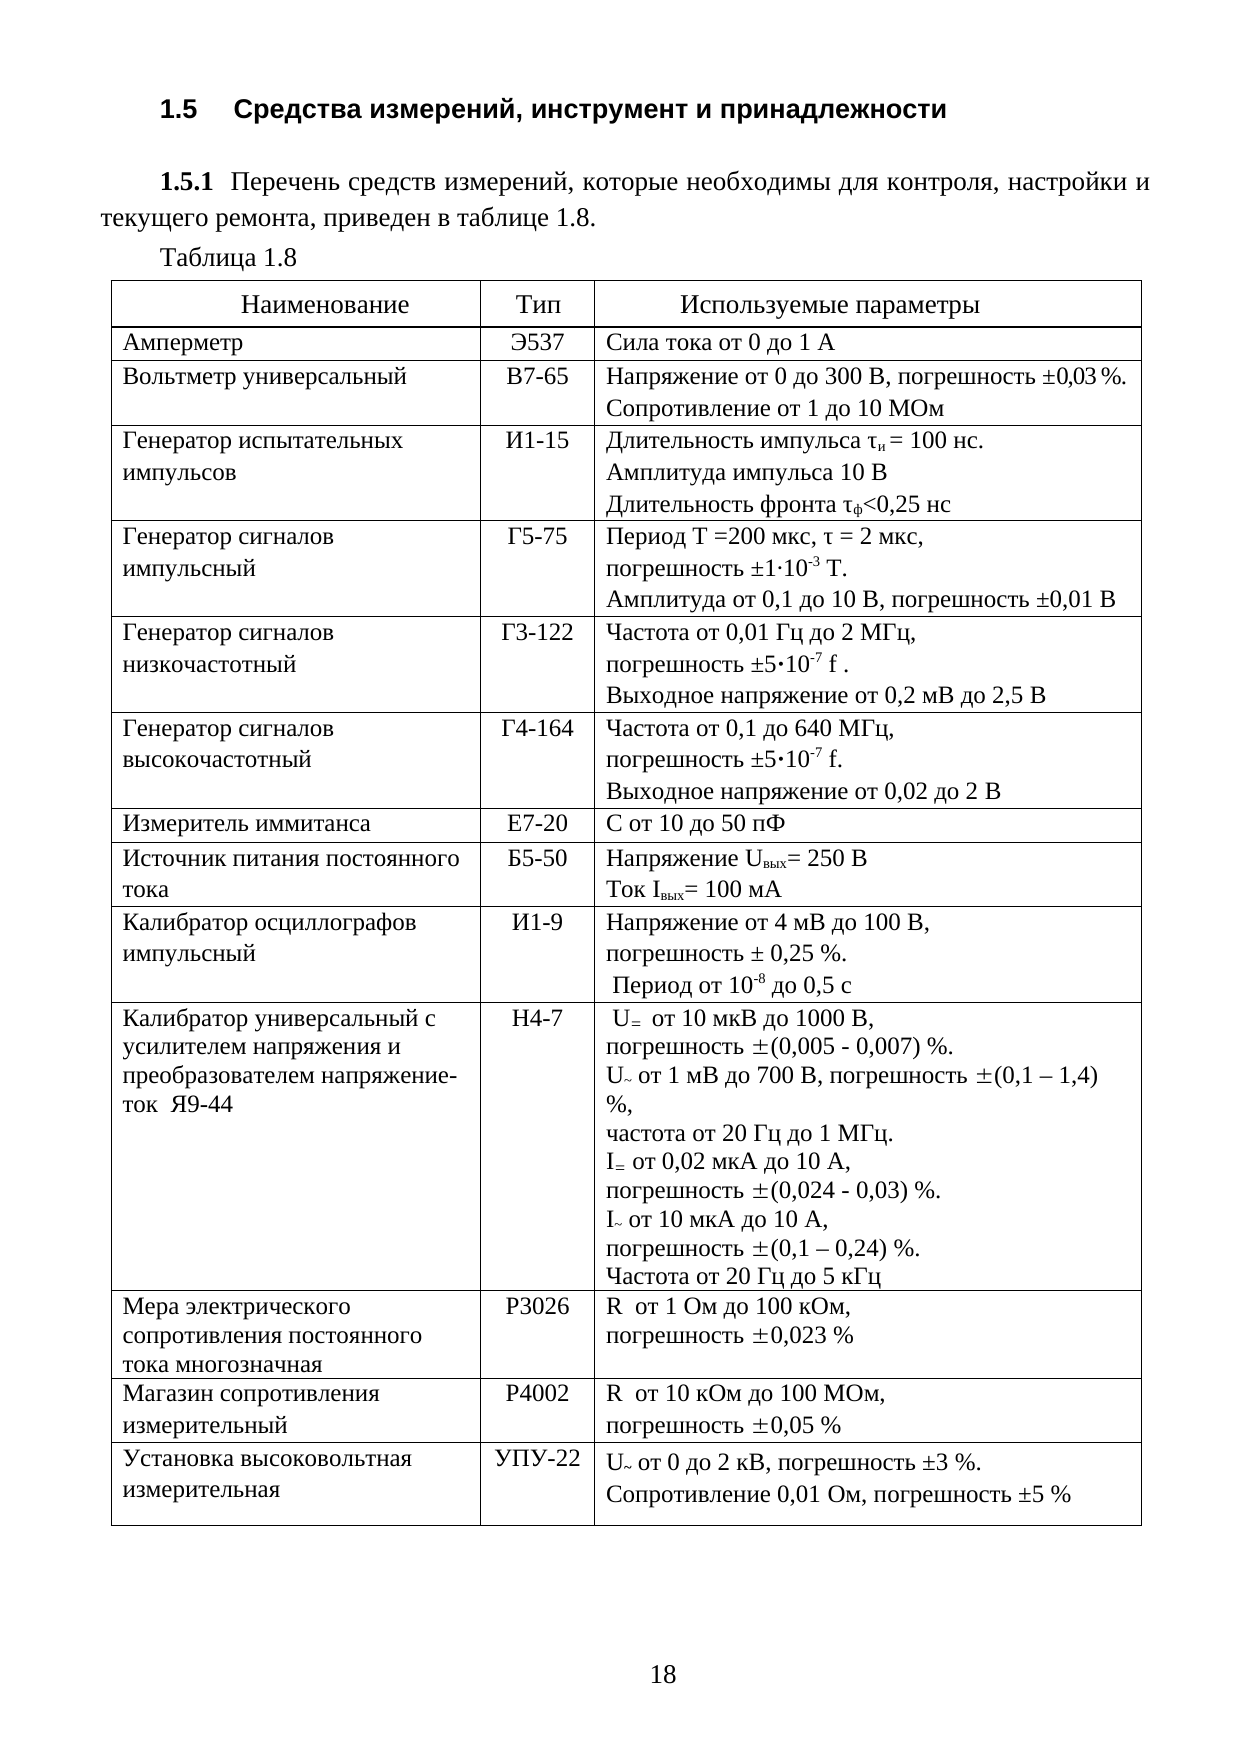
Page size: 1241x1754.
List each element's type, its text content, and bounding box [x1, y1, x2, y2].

table_cell R от 1 Ом до 100 кОм, погрешность 0,023 % [595, 1291, 1141, 1377]
table_cell Напряжение от 4 мВ до 100 В, погрешность ± 0,25 %. Период от 10-8 до 0,5 с [595, 907, 1141, 1002]
table_cell Э537 [481, 328, 594, 360]
table_header Наименование [112, 281, 480, 326]
table_cell Н4-7 [481, 1003, 594, 1290]
table_cell Калибратор осциллографов импульсный [112, 907, 480, 1002]
table_cell Напряжение Uвых= 250 В Ток Iвых= 100 мА [595, 843, 1141, 906]
table_header Используемые параметры [595, 281, 1141, 326]
table_cell Сила тока от 0 до 1 А [595, 328, 1141, 360]
table_cell U от 10 мкВ до 1000 В, погрешность (0,005 - 0,007) %. U~ от 1 мВ до 700 В, погрешность (0,1 – 1,4) %, частота от 20 Гц до 1 МГц. I от 0,02 мкА до 10 А, погрешность (0,024 - 0,03) %. I~ от 10 мкА до 10 А, погрешность (0,1 – 0,24) %. Частота от 20 Гц до 5 кГц [595, 1003, 1141, 1290]
table_cell Калибратор универсальный с усилителем напряжения и преобразователем напряжение-ток Я9-44 [112, 1003, 480, 1290]
table_cell Амперметр [112, 328, 480, 360]
table_cell Длительность импульса τи = 100 нс. Амплитуда импульса 10 В Длительность фронта τф<0,25 нс [595, 426, 1141, 520]
table_cell Генератор сигналов низкочастотный [112, 617, 480, 712]
table_cell U~ от 0 до 2 кВ, погрешность ±3 %. Сопротивление 0,01 Ом, погрешность ±5 % [595, 1443, 1141, 1525]
table_cell Частота от 0,01 Гц до 2 МГц, погрешность ±5·10-7 f . Выходное напряжение от 0,2 мВ до 2,5 В [595, 617, 1141, 712]
table_cell Магазин сопротивления измерительный [112, 1379, 480, 1442]
table_cell Генератор сигналов импульсный [112, 521, 480, 616]
table_cell Б5-50 [481, 843, 594, 906]
table_cell Установка высоковольтная измерительная [112, 1443, 480, 1525]
table_cell Генератор испытательных импульсов [112, 426, 480, 520]
text 1.5.1 Перечень средств измерений, которые необходимы для контроля, настройки и текущего ремонта, приведен в таблице 1.8. [100, 165, 1152, 232]
table_header Тип [481, 281, 594, 326]
table_cell УПУ-22 [481, 1443, 594, 1525]
table_cell Р4002 [481, 1379, 594, 1442]
subtitle 1.5 Средства измерений, инструмент и принадлежности [159, 93, 1152, 124]
table_cell И1-15 [481, 426, 594, 520]
table_cell И1-9 [481, 907, 594, 1002]
table_cell В7-65 [481, 361, 594, 424]
table_cell Период Т =200 мкс, τ = 2 мкс, погрешность ±1∙10-3 Т. Амплитуда от 0,1 до 10 В, погрешность ±0,01 В [595, 521, 1141, 616]
table_cell Р3026 [481, 1291, 594, 1377]
text Таблица 1.8 [100, 241, 1152, 272]
table_cell Измеритель иммитанса [112, 809, 480, 842]
table_cell Генератор сигналов высокочастотный [112, 713, 480, 807]
table_cell Е7-20 [481, 809, 594, 842]
table_cell Напряжение от 0 до 300 В, погрешность ±0,03 %. Сопротивление от 1 до 10 МОм [595, 361, 1141, 424]
table_cell Г4-164 [481, 713, 594, 807]
table_cell С от 10 до 50 пФ [595, 809, 1141, 842]
table_cell Г3-122 [481, 617, 594, 712]
table_cell Вольтметр универсальный [112, 361, 480, 424]
table_cell R от 10 кОм до 100 МОм, погрешность 0,05 % [595, 1379, 1141, 1442]
table_cell Источник питания постоянного тока [112, 843, 480, 906]
table_cell Мера электрического сопротивления постоянного тока многозначная [112, 1291, 480, 1377]
table_cell Г5-75 [481, 521, 594, 616]
table_cell Частота от 0,1 до 640 МГц, погрешность ±5·10-7 f. Выходное напряжение от 0,02 до 2 В [595, 713, 1141, 807]
